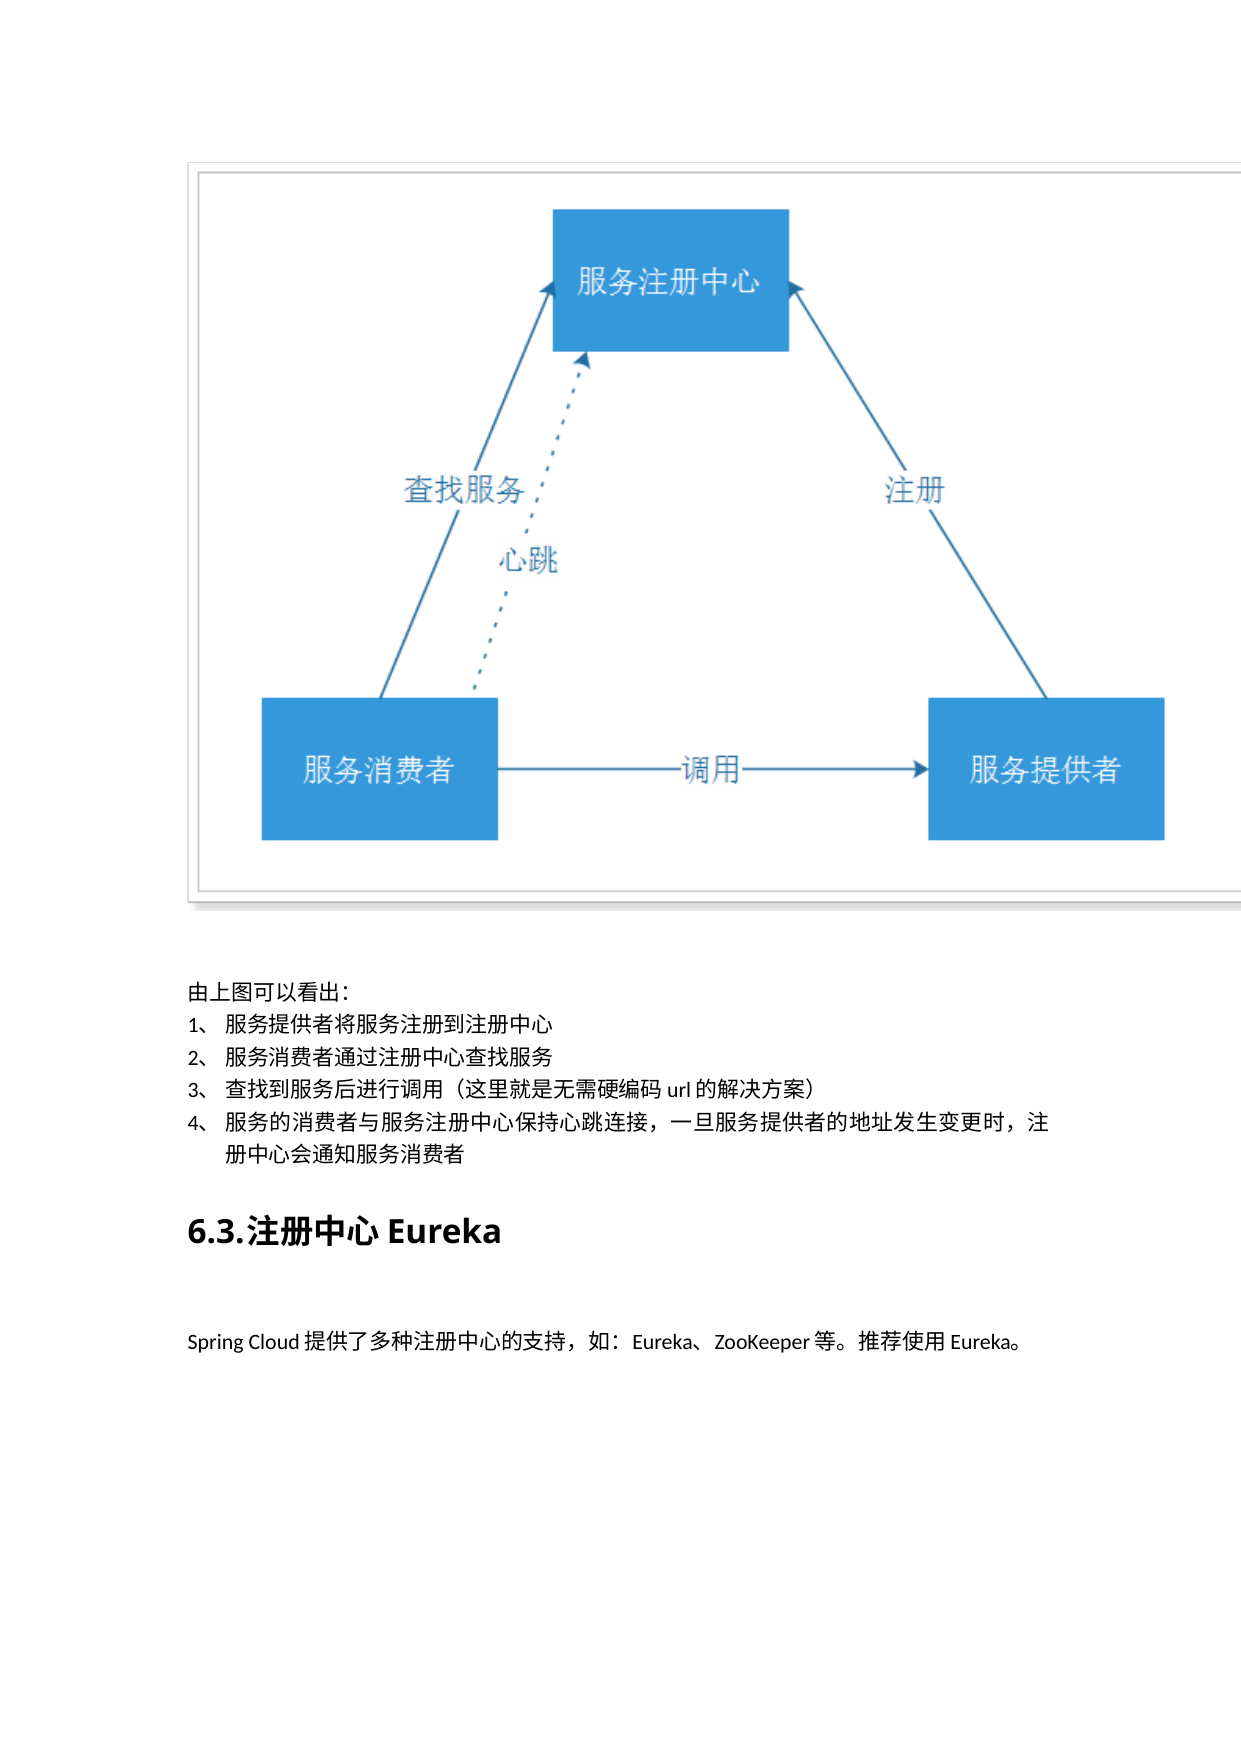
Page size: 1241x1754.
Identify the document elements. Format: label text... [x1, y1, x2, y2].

text 由上图可以看出： [187, 974, 1053, 1007]
list 服务提供者将服务注册到注册中心 [187, 1007, 1053, 1039]
list 服务的消费者与服务注册中心保持心跳连接，一旦服务提供者的地址发生变更时，注册中心会通知服务消费者 [187, 1104, 1053, 1169]
list 服务消费者通过注册中心查找服务 [187, 1039, 1053, 1072]
text Spring Cloud提供了多种注册中心的支持，如：Eureka、ZooKeeper等。推荐使用Eureka。 [187, 1324, 1053, 1356]
subtitle 注册中心Eureka [187, 1197, 1053, 1262]
picture [187, 162, 1241, 911]
list 查找到服务后进行调用（这里就是无需硬编码url的解决方案） [187, 1072, 1053, 1104]
